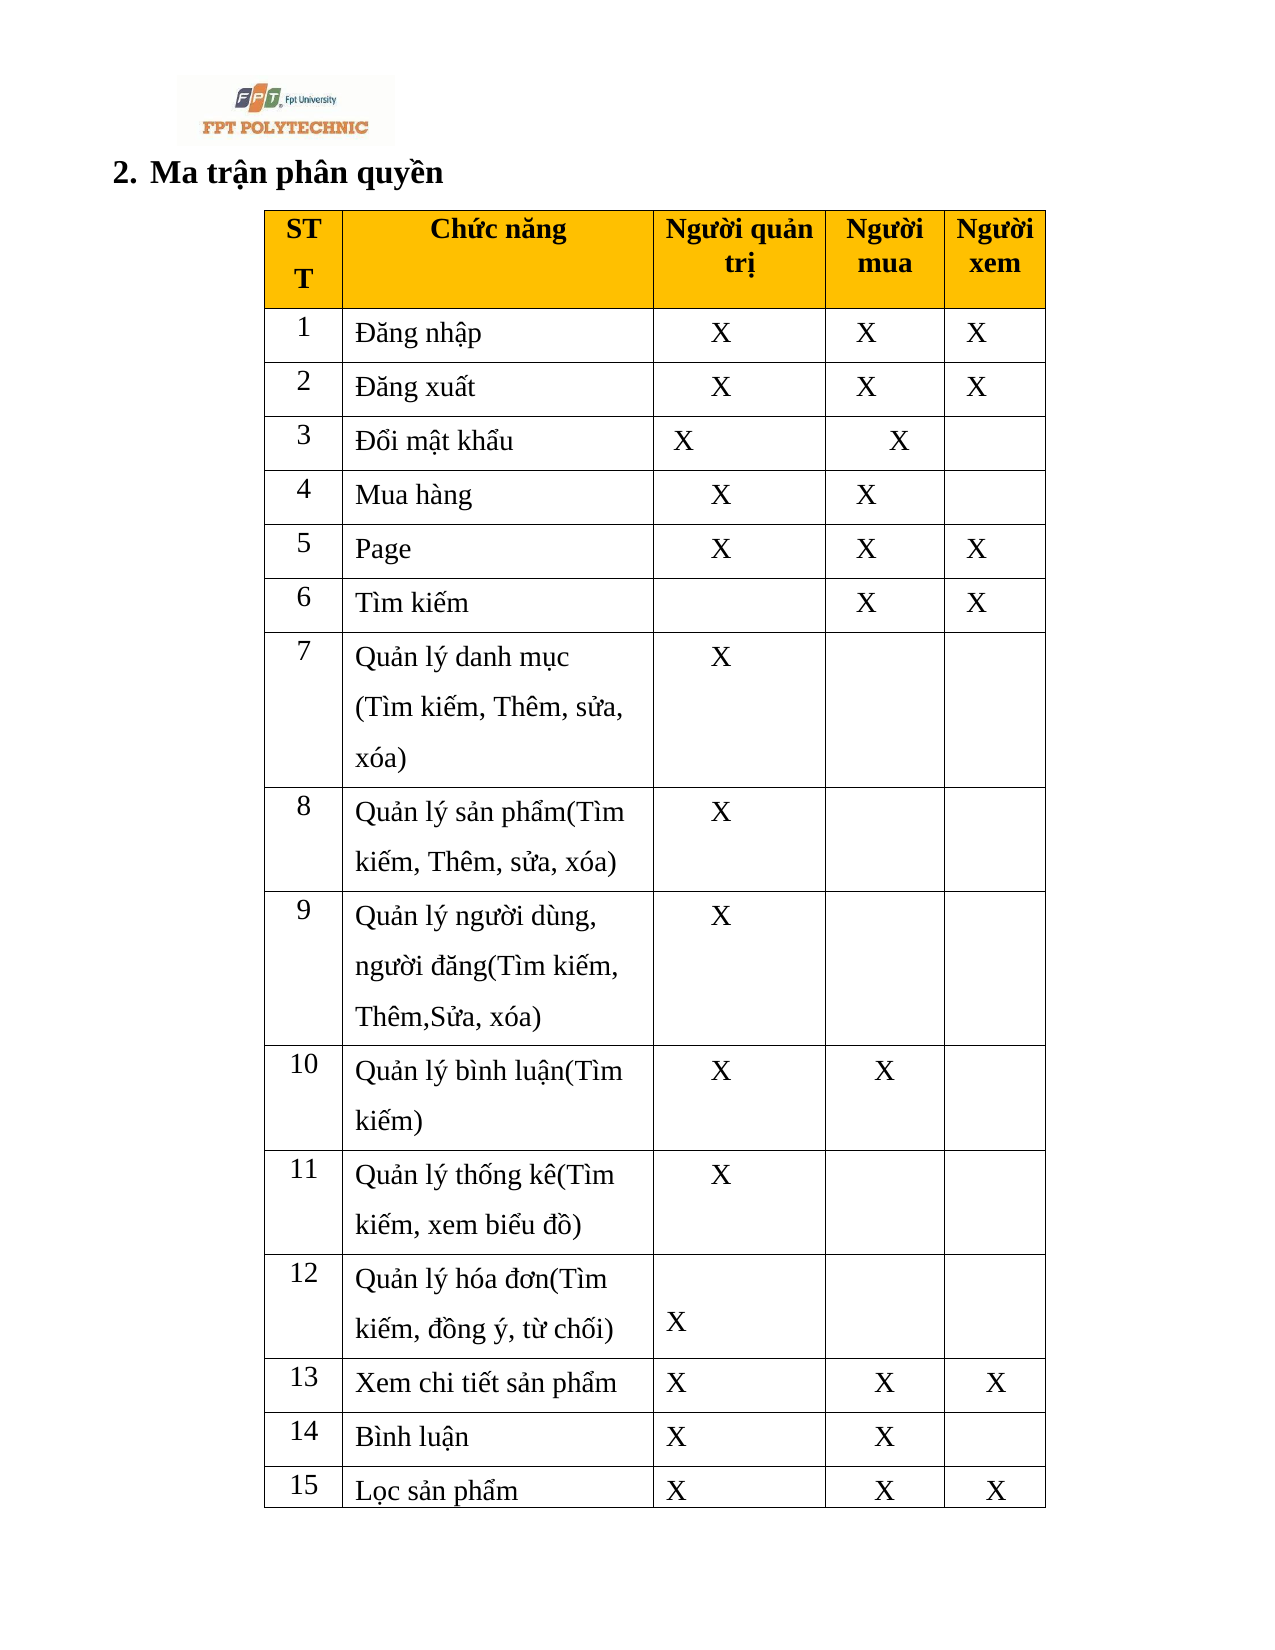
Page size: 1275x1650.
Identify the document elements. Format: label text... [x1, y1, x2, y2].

table_cell 1 [265, 309, 342, 362]
table_cell [945, 892, 1045, 1045]
table_cell X [654, 1151, 825, 1254]
table_cell [945, 633, 1045, 787]
table_cell X [826, 1359, 944, 1412]
table_cell X [654, 417, 825, 470]
table_cell [826, 1151, 944, 1254]
table_cell X [654, 1359, 825, 1412]
table_cell Quản lý người dùng, người đăng(Tìm kiếm, Thêm,Sửa, xóa) [343, 892, 653, 1045]
table_cell Mua hàng [343, 471, 653, 524]
table_cell Xem chi tiết sản phẩm [343, 1359, 653, 1412]
table_cell X [826, 471, 944, 524]
table_cell 7 [265, 633, 342, 787]
table_cell X [654, 471, 825, 524]
table_cell X [945, 1467, 1045, 1507]
table_cell [945, 471, 1045, 524]
table_cell Đổi mật khẩu [343, 417, 653, 470]
table_cell Page [343, 525, 653, 578]
table_cell X [826, 525, 944, 578]
table_cell X [654, 1046, 825, 1150]
table_cell 14 [265, 1413, 342, 1466]
table_cell Bình luận [343, 1413, 653, 1466]
table_cell X [945, 579, 1045, 632]
table_cell X [654, 1413, 825, 1466]
table_cell Đăng nhập [343, 309, 653, 362]
table_cell Quản lý danh mục (Tìm kiếm, Thêm, sửa, xóa) [343, 633, 653, 787]
table_cell Quản lý hóa đơn(Tìm kiếm, đồng ý, từ chối) [343, 1255, 653, 1358]
table_cell 8 [265, 788, 342, 891]
table_cell Quản lý thống kê(Tìm kiếm, xem biểu đồ) [343, 1151, 653, 1254]
table_cell 2 [265, 363, 342, 416]
table_cell X [826, 1046, 944, 1150]
table_cell 11 [265, 1151, 342, 1254]
table_cell X [826, 1467, 944, 1507]
table_cell Quản lý bình luận(Tìm kiếm) [343, 1046, 653, 1150]
table_header Chức năng [343, 211, 653, 308]
table_cell [945, 1151, 1045, 1254]
table_header Người quản trị [654, 211, 825, 308]
table_cell [826, 633, 944, 787]
table_cell [945, 1413, 1045, 1466]
table_cell 5 [265, 525, 342, 578]
table_cell 10 [265, 1046, 342, 1150]
table_cell 15 [265, 1467, 342, 1507]
table_cell X [654, 1255, 825, 1358]
table_cell 13 [265, 1359, 342, 1412]
table_cell X [826, 417, 944, 470]
table_cell X [826, 1413, 944, 1466]
picture [176, 75, 395, 146]
table_cell X [654, 892, 825, 1045]
table_cell X [826, 309, 944, 362]
table_cell [826, 788, 944, 891]
table_cell 6 [265, 579, 342, 632]
table_cell X [654, 788, 825, 891]
table_cell Tìm kiếm [343, 579, 653, 632]
table_cell Quản lý sản phẩm(Tìm kiếm, Thêm, sửa, xóa) [343, 788, 653, 891]
table_cell X [654, 525, 825, 578]
table_cell X [654, 363, 825, 416]
table_cell X [654, 309, 825, 362]
table_cell [826, 1255, 944, 1358]
table_cell Đăng xuất [343, 363, 653, 416]
table_cell 4 [265, 471, 342, 524]
table_cell [654, 579, 825, 632]
table_cell [945, 1255, 1045, 1358]
subtitle Ma trận phân quyền [112, 153, 1198, 191]
table_cell [945, 1046, 1045, 1150]
table_cell X [945, 363, 1045, 416]
table_cell X [654, 1467, 825, 1507]
table_cell X [826, 363, 944, 416]
table_cell X [945, 525, 1045, 578]
table_cell 3 [265, 417, 342, 470]
table_cell Lọc sản phẩm [343, 1467, 653, 1507]
table_header Người xem [945, 211, 1045, 308]
table_cell X [945, 1359, 1045, 1412]
table_cell X [945, 309, 1045, 362]
table_header STT [265, 211, 342, 308]
table_cell [945, 788, 1045, 891]
table_cell 12 [265, 1255, 342, 1358]
table_cell [945, 417, 1045, 470]
table_cell X [654, 633, 825, 787]
table_cell [826, 892, 944, 1045]
table_cell X [826, 579, 944, 632]
table_header Người mua [826, 211, 944, 308]
table_cell 9 [265, 892, 342, 1045]
